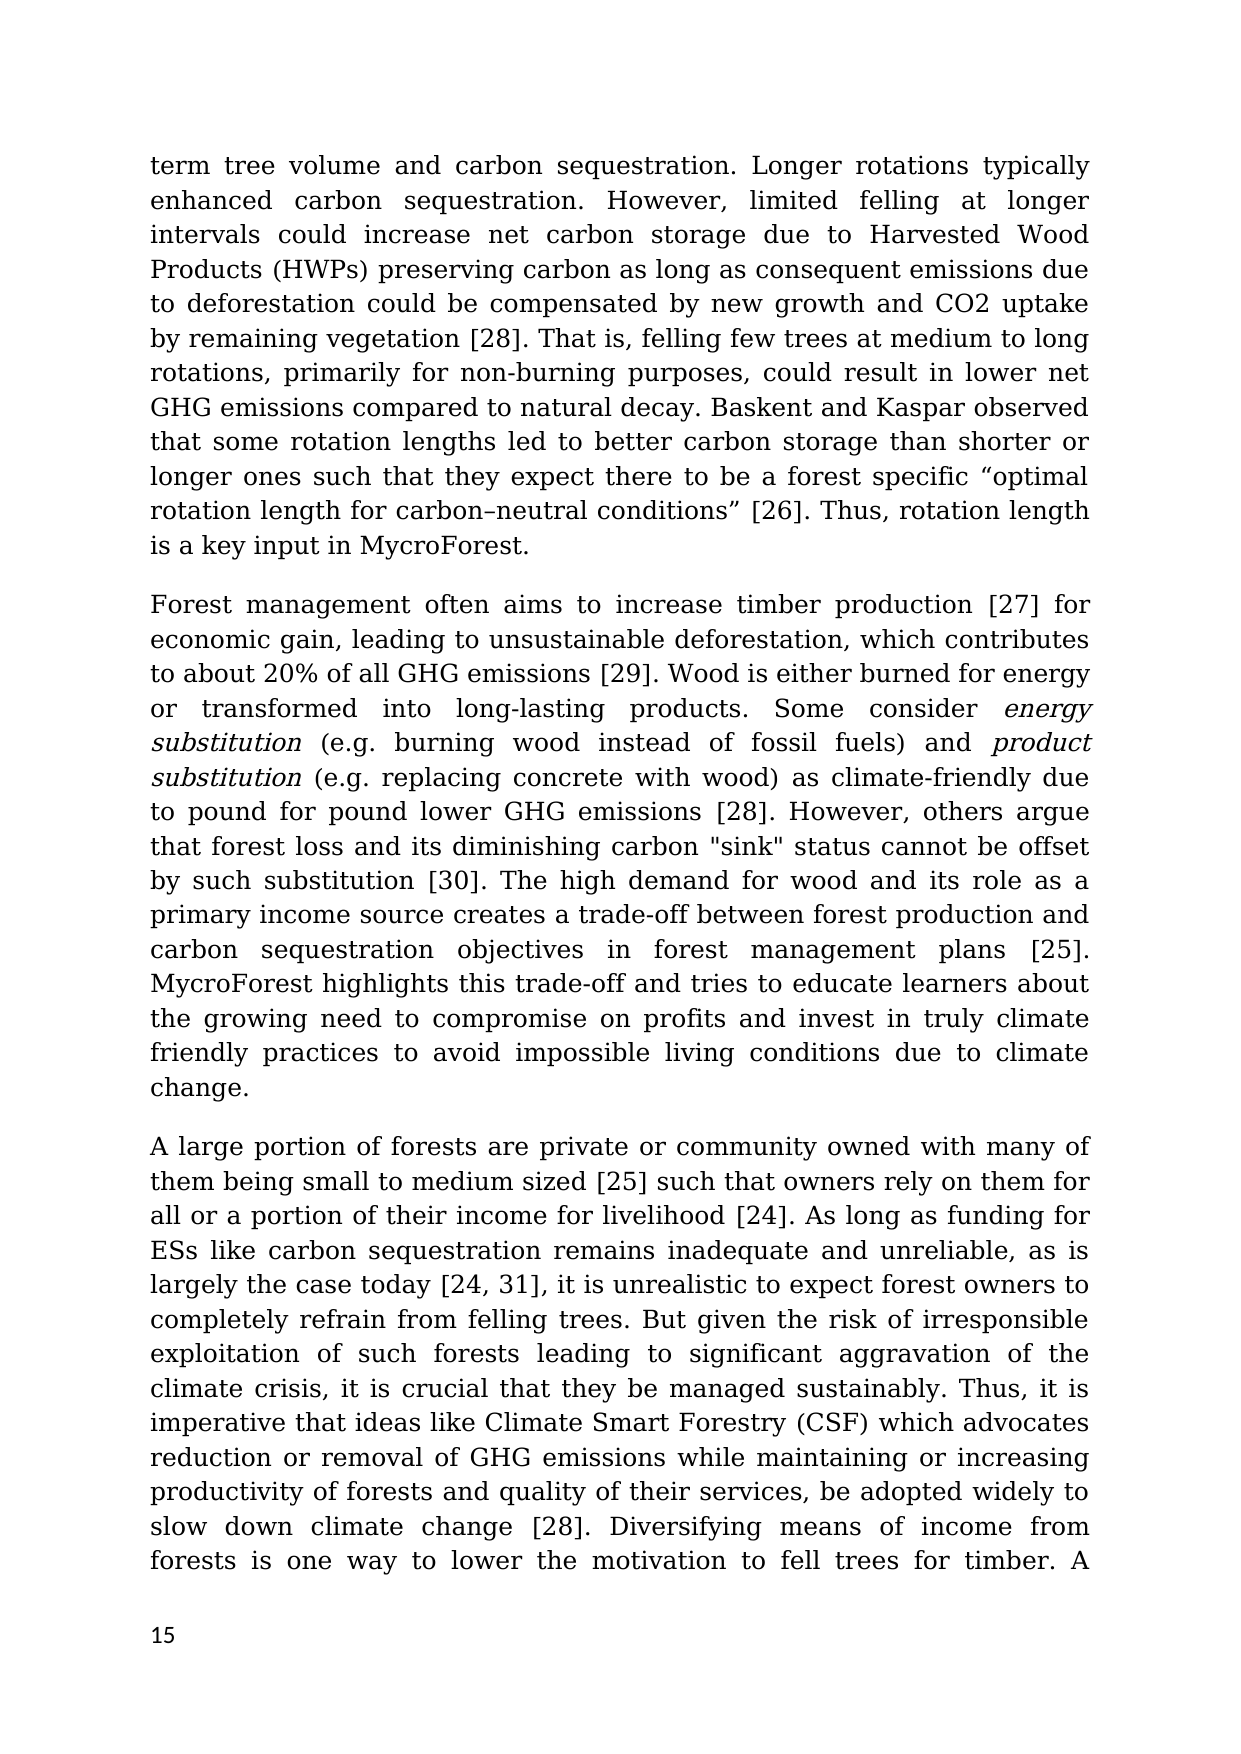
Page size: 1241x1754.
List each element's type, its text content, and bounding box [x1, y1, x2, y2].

text Forest management often aims to increase timber production [27] for economic gain, leading to unsustainable deforestation, which contributes to about 20% of all GHG emissions [29]. Wood is either burned for energy or transformed into long-lasting products. Some consider energy substitution (e.g. burning wood instead of fossil fuels) and product substitution (e.g. replacing concrete with wood) as climate-friendly due to pound for pound lower GHG emissions [28]. However, others argue that forest loss and its diminishing carbon "sink" status cannot be offset by such substitution [30]. The high demand for wood and its role as a primary income source creates a trade-off between forest production and carbon sequestration objectives in forest management plans [25]. MycroForest highlights this trade-off and tries to educate learners about the growing need to compromise on profits and invest in truly climate friendly practices to avoid impossible living conditions due to climate change. [150, 589, 1090, 1101]
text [150, 150, 1090, 559]
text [150, 1131, 1090, 1575]
